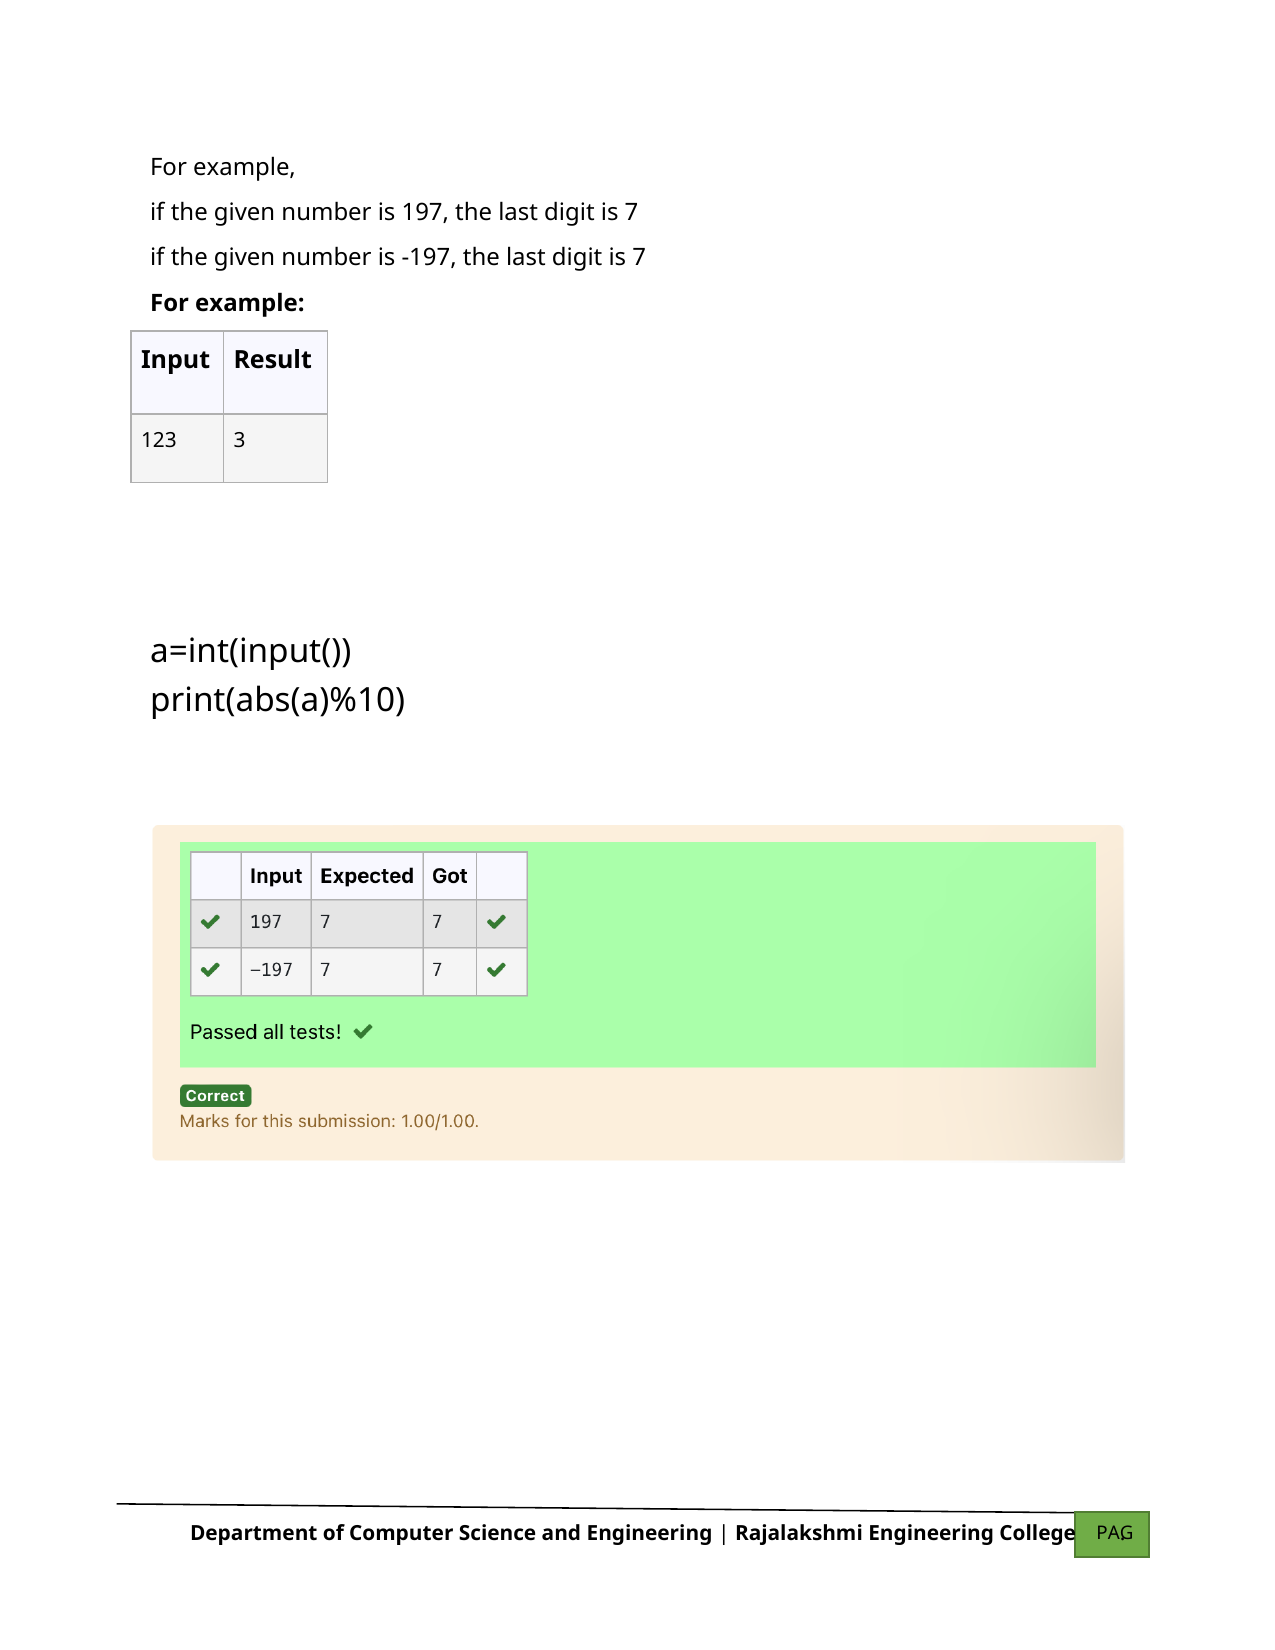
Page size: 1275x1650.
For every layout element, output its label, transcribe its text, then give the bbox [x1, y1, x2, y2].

text if the given number is 197, the last digit is 7 [150, 195, 1125, 228]
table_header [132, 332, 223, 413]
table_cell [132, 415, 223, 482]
subtitle a=int(input()) [150, 626, 1125, 672]
text For example, [150, 150, 1125, 183]
text if the given number is -197, the last digit is 7 [150, 240, 1125, 273]
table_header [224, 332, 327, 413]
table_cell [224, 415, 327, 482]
subtitle print(abs(a)%10) [150, 675, 1125, 721]
picture [150, 825, 1125, 1163]
text For example: [150, 285, 1125, 318]
